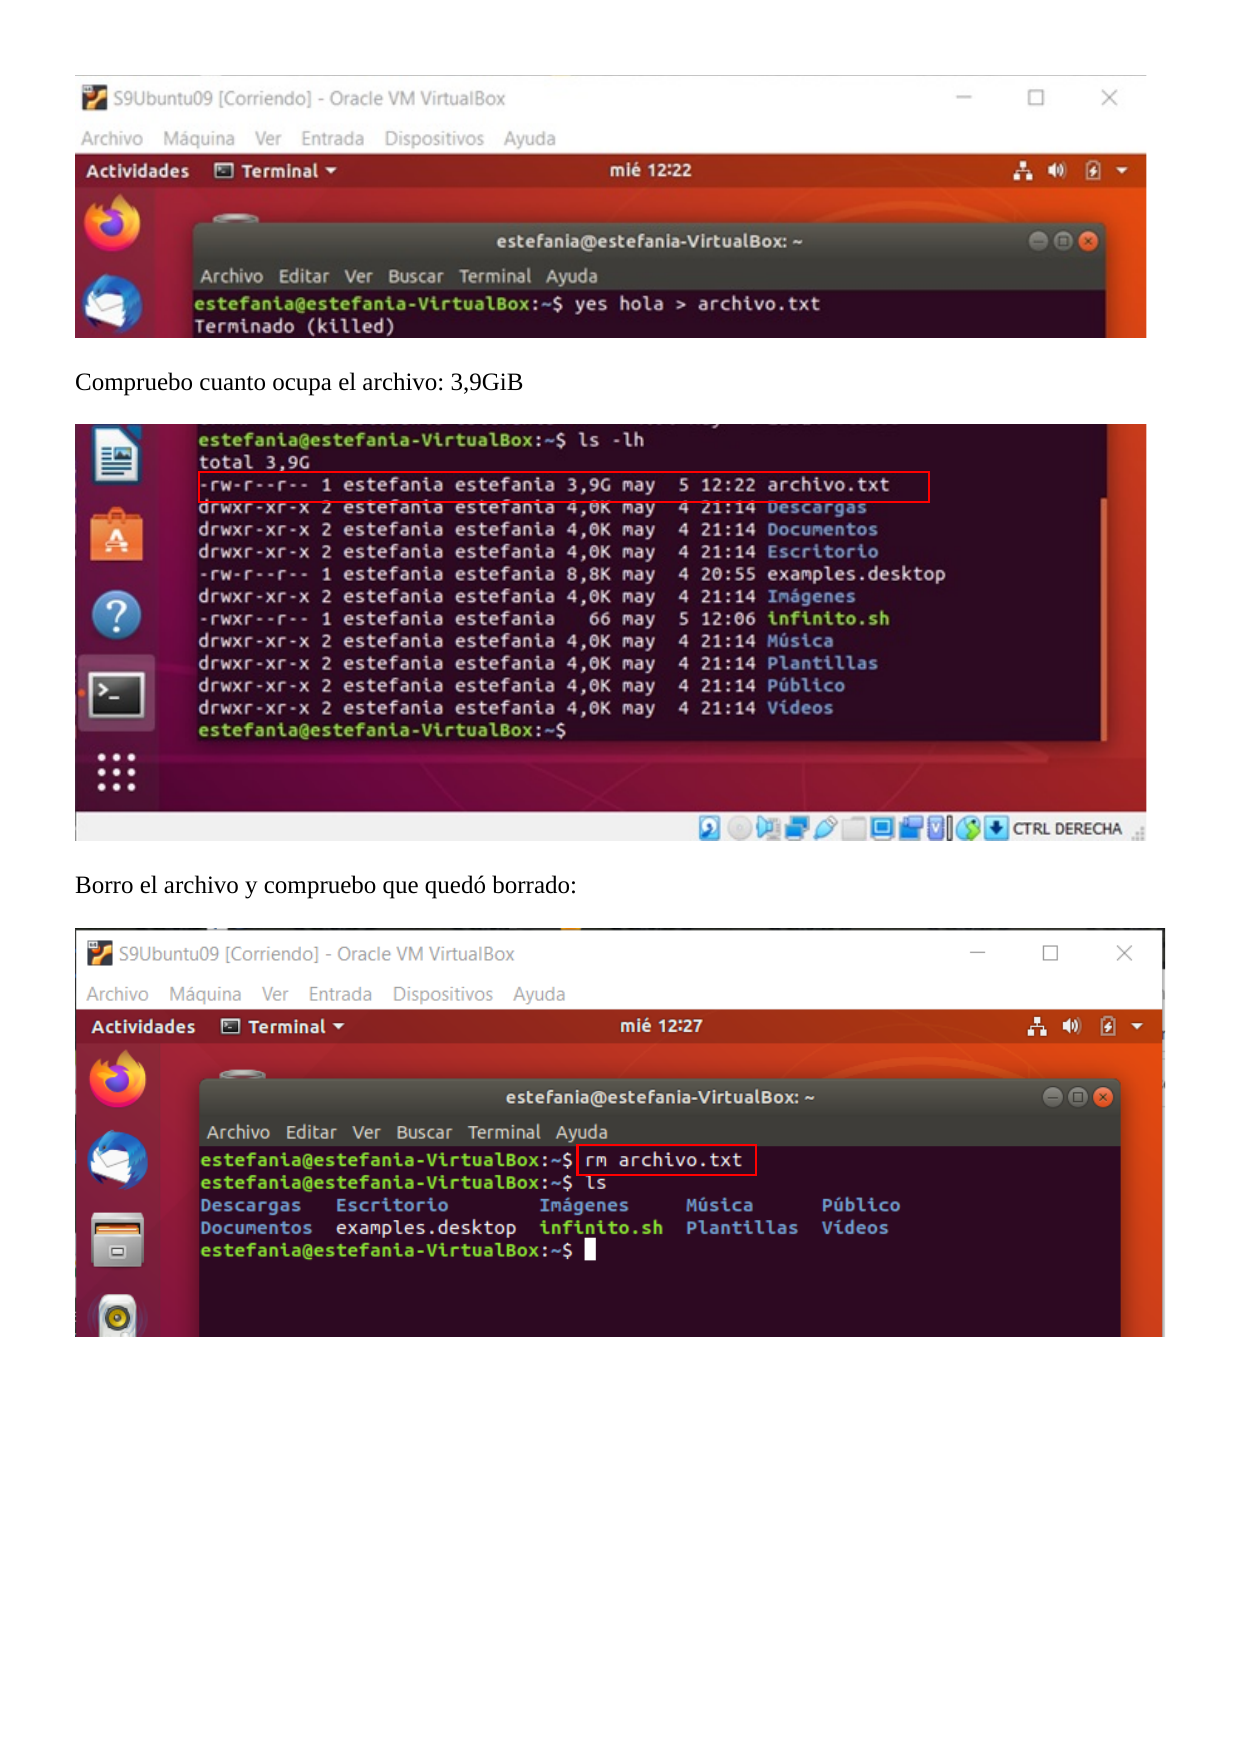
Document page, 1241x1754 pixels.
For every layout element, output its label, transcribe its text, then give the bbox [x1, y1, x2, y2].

picture [75, 75, 1147, 338]
picture [75, 424, 1147, 841]
text Compruebo cuanto ocupa el archivo: 3,9GiB [75, 367, 1165, 395]
text Borro el archivo y compruebo que quedó borrado: [75, 870, 1165, 899]
picture [75, 928, 1166, 1337]
